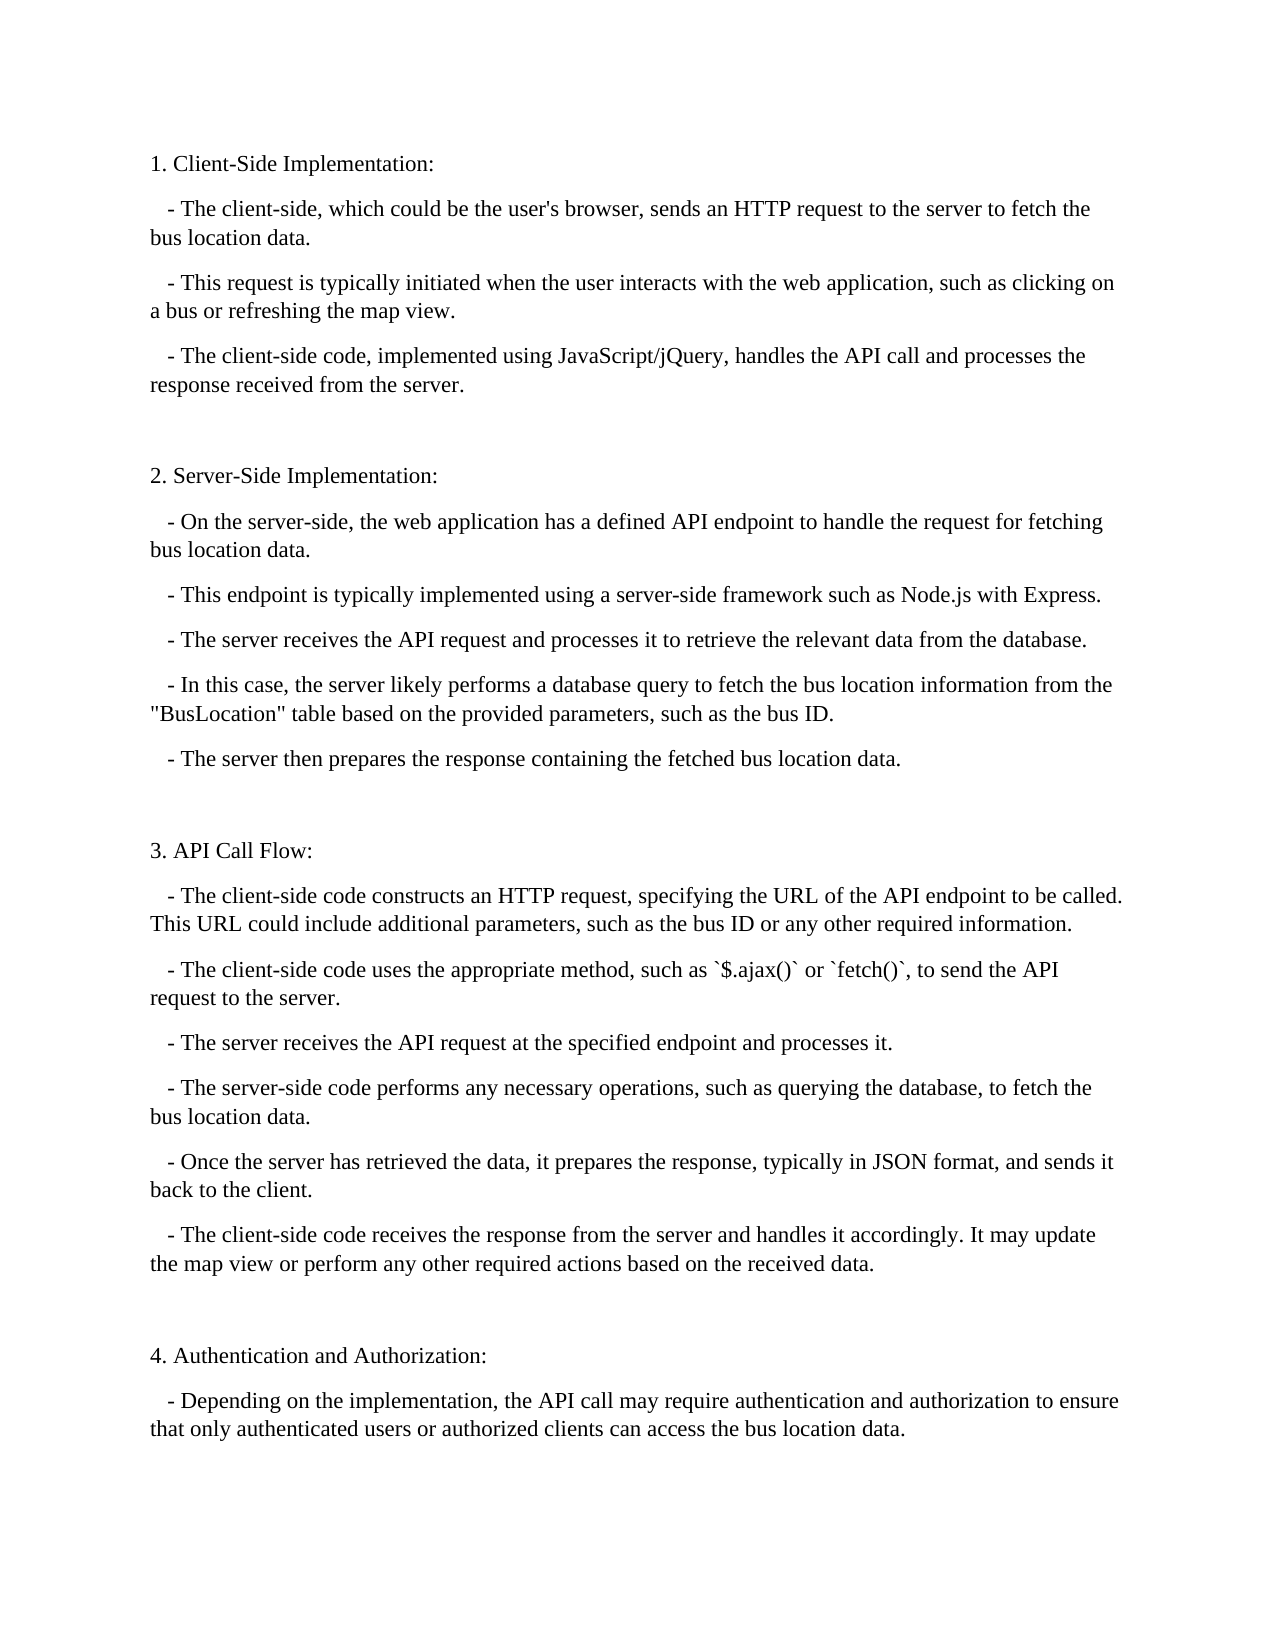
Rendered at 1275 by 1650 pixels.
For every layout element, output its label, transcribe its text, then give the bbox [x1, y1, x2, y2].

text - This endpoint is typically implemented using a server-side framework such as Node.js with Express. [150, 581, 1125, 608]
text - The client-side code receives the response from the server and handles it accordingly. It may update the map view or perform any other required actions based on the received data. [150, 1221, 1125, 1276]
text 2. Server-Side Implementation: [150, 463, 1125, 489]
text - Depending on the implementation, the API call may require authentication and authorization to ensure that only authenticated users or authorized clients can access the bus location data. [150, 1387, 1125, 1442]
text - The client-side code constructs an HTTP request, specifying the URL of the API endpoint to be called. This URL could include additional parameters, such as the bus ID or any other required information. [150, 882, 1125, 937]
text - This request is typically initiated when the user interacts with the web application, such as clicking on a bus or refreshing the map view. [150, 269, 1125, 323]
text 1. Client-Side Implementation: [150, 150, 1125, 176]
text - The client-side code, implemented using JavaScript/jQuery, handles the API call and processes the response received from the server. [150, 342, 1125, 397]
text - The server receives the API request at the specified endpoint and processes it. [150, 1029, 1125, 1056]
text - The server-side code performs any necessary operations, such as querying the database, to fetch the bus location data. [150, 1074, 1125, 1129]
text - On the server-side, the web application has a defined API endpoint to handle the request for fetching bus location data. [150, 508, 1125, 562]
text - The server receives the API request and processes it to retrieve the relevant data from the database. [150, 626, 1125, 653]
text - In this case, the server likely performs a database query to fetch the bus location information from the "BusLocation" table based on the provided parameters, such as the bus ID. [150, 671, 1125, 726]
text - The server then prepares the response containing the fetched bus location data. [150, 745, 1125, 771]
text 4. Authentication and Authorization: [150, 1342, 1125, 1368]
text - The client-side code uses the appropriate method, such as `$.ajax()` or `fetch()`, to send the API request to the server. [150, 956, 1125, 1010]
text 3. API Call Flow: [150, 837, 1125, 863]
text - The client-side, which could be the user's browser, sends an HTTP request to the server to fetch the bus location data. [150, 195, 1125, 250]
text - Once the server has retrieved the data, it prepares the response, typically in JSON format, and sends it back to the client. [150, 1148, 1125, 1203]
